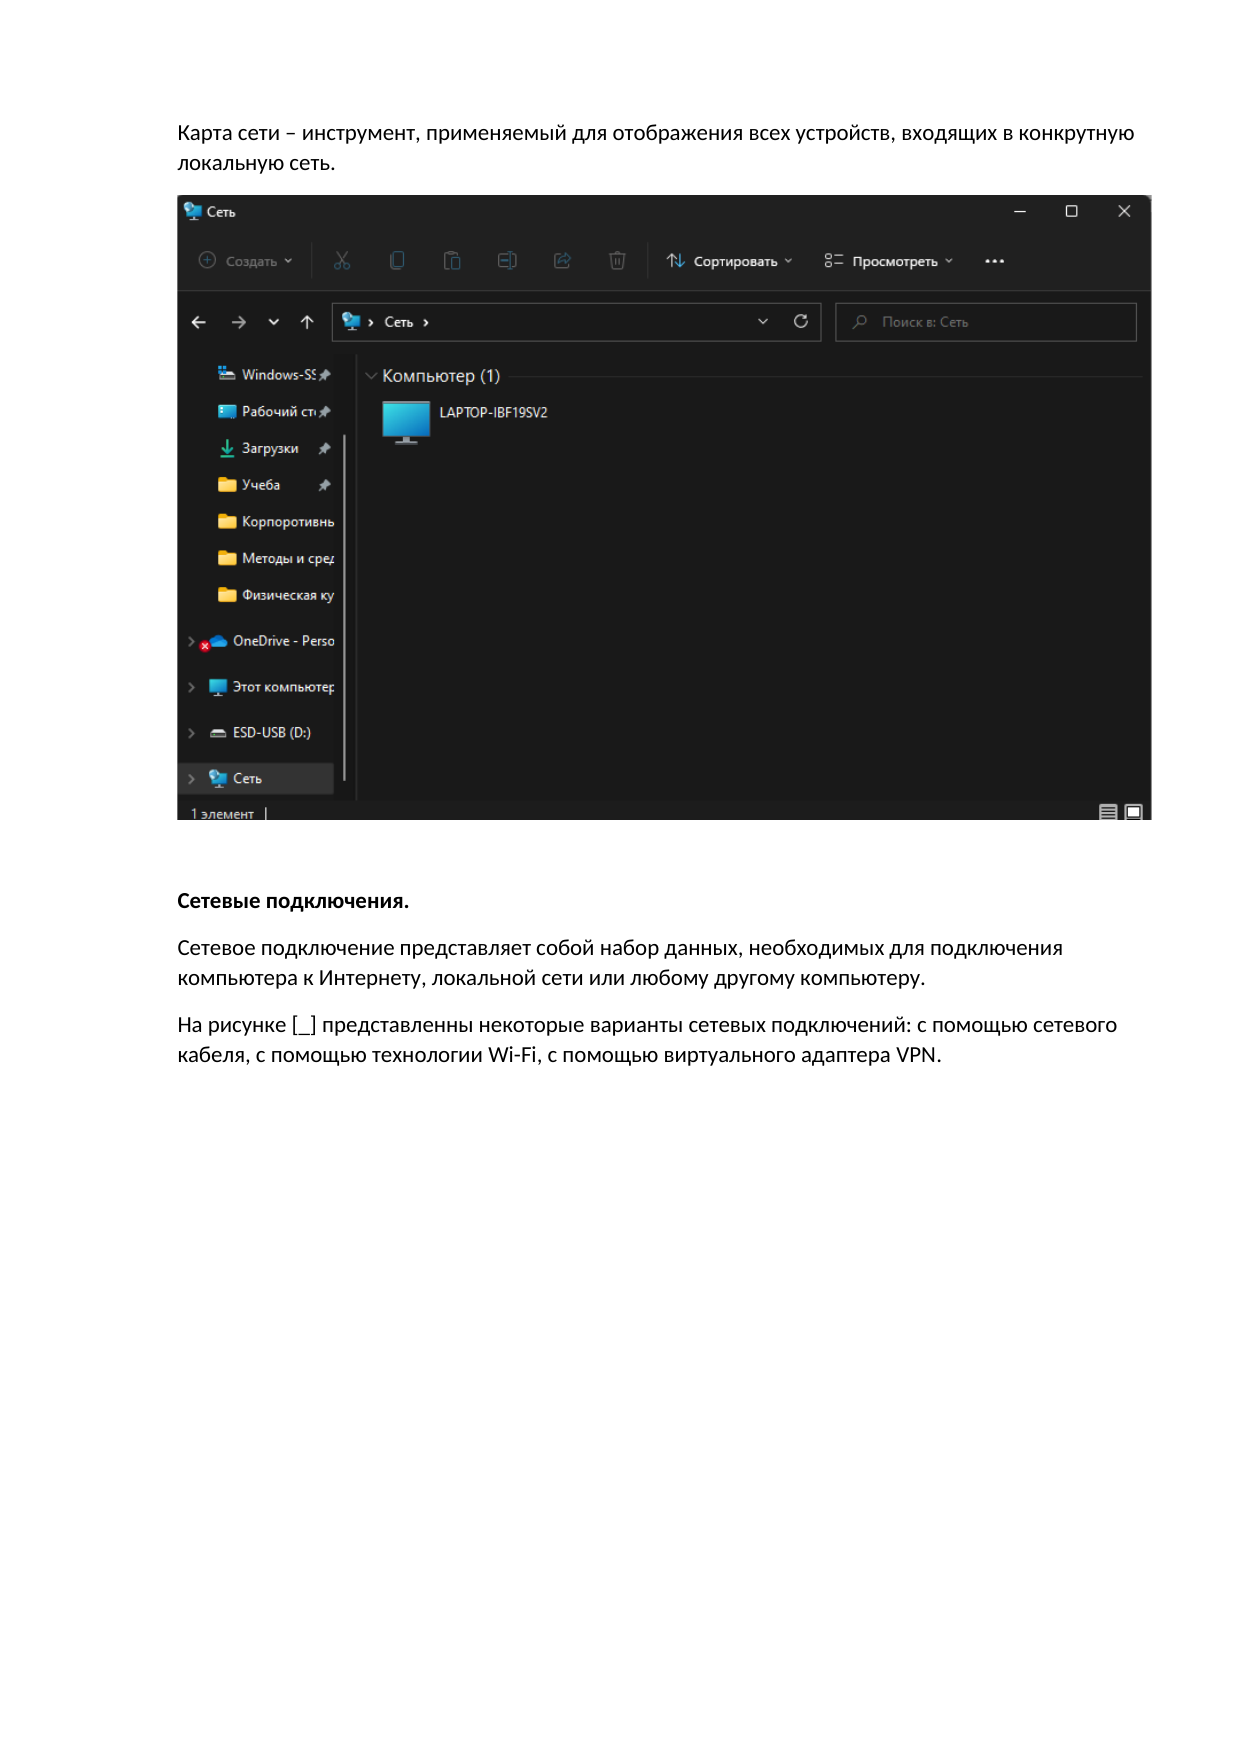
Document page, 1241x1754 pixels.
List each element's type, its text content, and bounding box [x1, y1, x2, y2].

text Сетевые подключения. [177, 886, 1152, 914]
text Сетевое подключение представляет собой набор данных, необходимых для подключения компьютера к Интернету, локальной сети или любому другому компьютеру. [177, 933, 1152, 991]
picture [177, 195, 1152, 820]
text Карта сети – инструмент, применяемый для отображения всех устройств, входящих в конкрутную локальную сеть. [177, 118, 1152, 176]
text На рисунке [_] представленны некоторые варианты сетевых подключений: с помощью сетевого кабеля, с помощью технологии Wi-Fi, с помощью виртуального адаптера VPN. [177, 1010, 1152, 1068]
